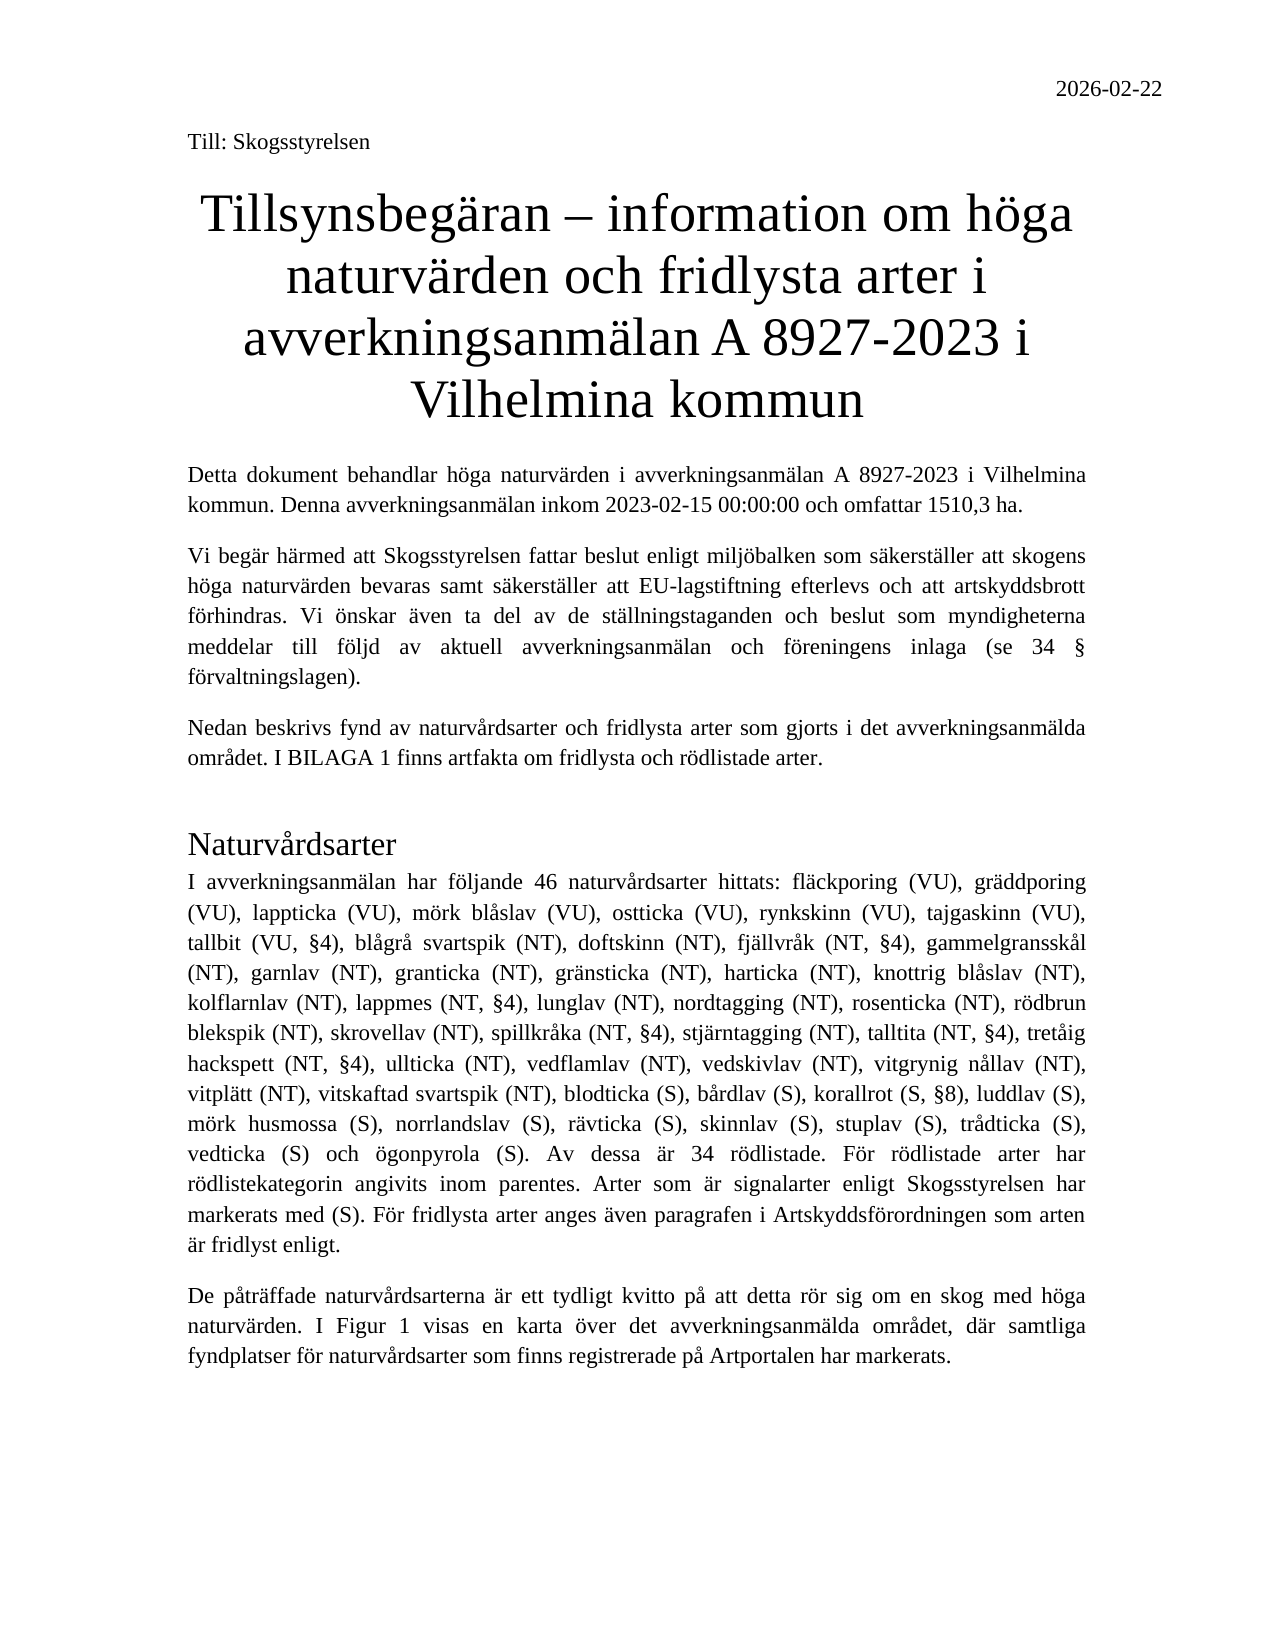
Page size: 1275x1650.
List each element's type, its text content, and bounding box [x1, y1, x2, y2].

subtitle Naturvårdsarter [187, 824, 1087, 863]
title Tillsynsbegäran – information om höga naturvärden och fridlysta arter i avverkningsanmälan A 8927-2023 i Vilhelmina kommun [187, 180, 1087, 429]
text De påträffade naturvårdsarterna är ett tydligt kvitto på att detta rör sig om en skog med höga naturvärden. I Figur 1 visas en karta över det avverkningsanmälda området, där samtliga fyndplatser för naturvårdsarter som finns registrerade på Artportalen har markerats. [187, 1282, 1087, 1369]
text Vi begär härmed att Skogsstyrelsen fattar beslut enligt miljöbalken som säkerställer att skogens höga naturvärden bevaras samt säkerställer att EU-lagstiftning efterlevs och att artskyddsbrott förhindras. Vi önskar även ta del av de ställningstaganden och beslut som myndigheterna meddelar till följd av aktuell avverkningsanmälan och föreningens inlaga (se 34 § förvaltningslagen). [187, 542, 1087, 689]
text Nedan beskrivs fynd av naturvårdsarter och fridlysta arter som gjorts i det avverkningsanmälda området. I BILAGA 1 finns artfakta om fridlysta och rödlistade arter. [187, 714, 1087, 771]
text Detta dokument behandlar höga naturvärden i avverkningsanmälan A 8927-2023 i Vilhelmina kommun. Denna avverkningsanmälan inkom 2023-02-15 00:00:00 och omfattar 1510,3 ha. [187, 461, 1087, 517]
text I avverkningsanmälan har följande 46 naturvårdsarter hittats: fläckporing (VU), gräddporing (VU), lappticka (VU), mörk blåslav (VU), ostticka (VU), rynkskinn (VU), tajgaskinn (VU), tallbit (VU, §4), blågrå svartspik (NT), doftskinn (NT), fjällvråk (NT, §4), gammelgransskål (NT), garnlav (NT), granticka (NT), gränsticka (NT), harticka (NT), knottrig blåslav (NT), kolflarnlav (NT), lappmes (NT, §4), lunglav (NT), nordtagging (NT), rosenticka (NT), rödbrun blekspik (NT), skrovellav (NT), spillkråka (NT, §4), stjärntagging (NT), talltita (NT, §4), tretåig hackspett (NT, §4), ullticka (NT), vedflamlav (NT), vedskivlav (NT), vitgrynig nållav (NT), vitplätt (NT), vitskaftad svartspik (NT), blodticka (S), bårdlav (S), korallrot (S, §8), luddlav (S), mörk husmossa (S), norrlandslav (S), rävticka (S), skinnlav (S), stuplav (S), trådticka (S), vedticka (S) och ögonpyrola (S). Av dessa är 34 rödlistade. För rödlistade arter har rödlistekategorin angivits inom parentes. Arter som är signalarter enligt Skogsstyrelsen har markerats med (S). För fridlysta arter anges även paragrafen i Artskyddsförordningen som arten är fridlyst enligt. [187, 868, 1087, 1257]
